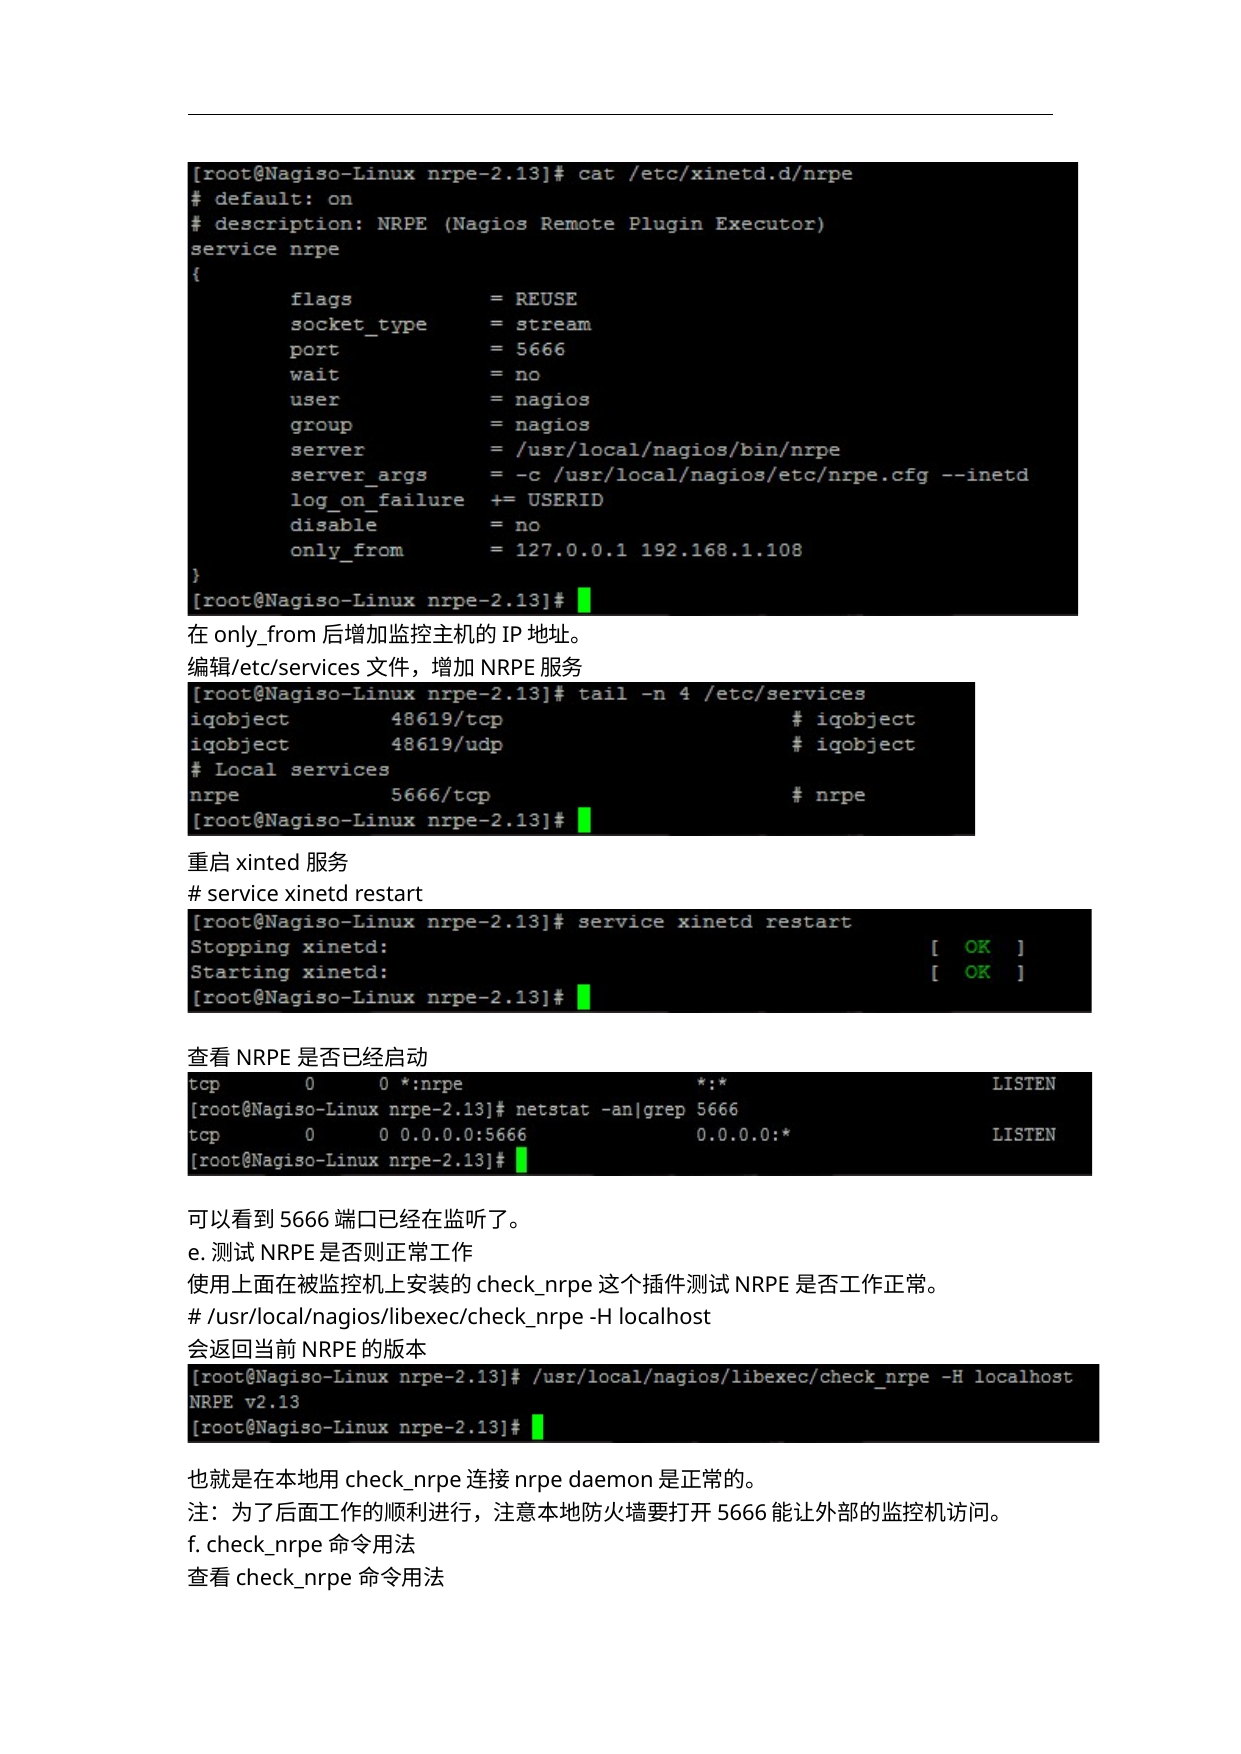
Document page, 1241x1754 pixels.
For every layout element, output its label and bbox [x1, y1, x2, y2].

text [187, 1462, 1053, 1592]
picture [187, 1364, 1100, 1443]
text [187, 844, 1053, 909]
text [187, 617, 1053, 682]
picture [187, 909, 1092, 1013]
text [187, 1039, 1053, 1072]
picture [187, 162, 1079, 616]
picture [187, 682, 976, 836]
picture [187, 1072, 1093, 1176]
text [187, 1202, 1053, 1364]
